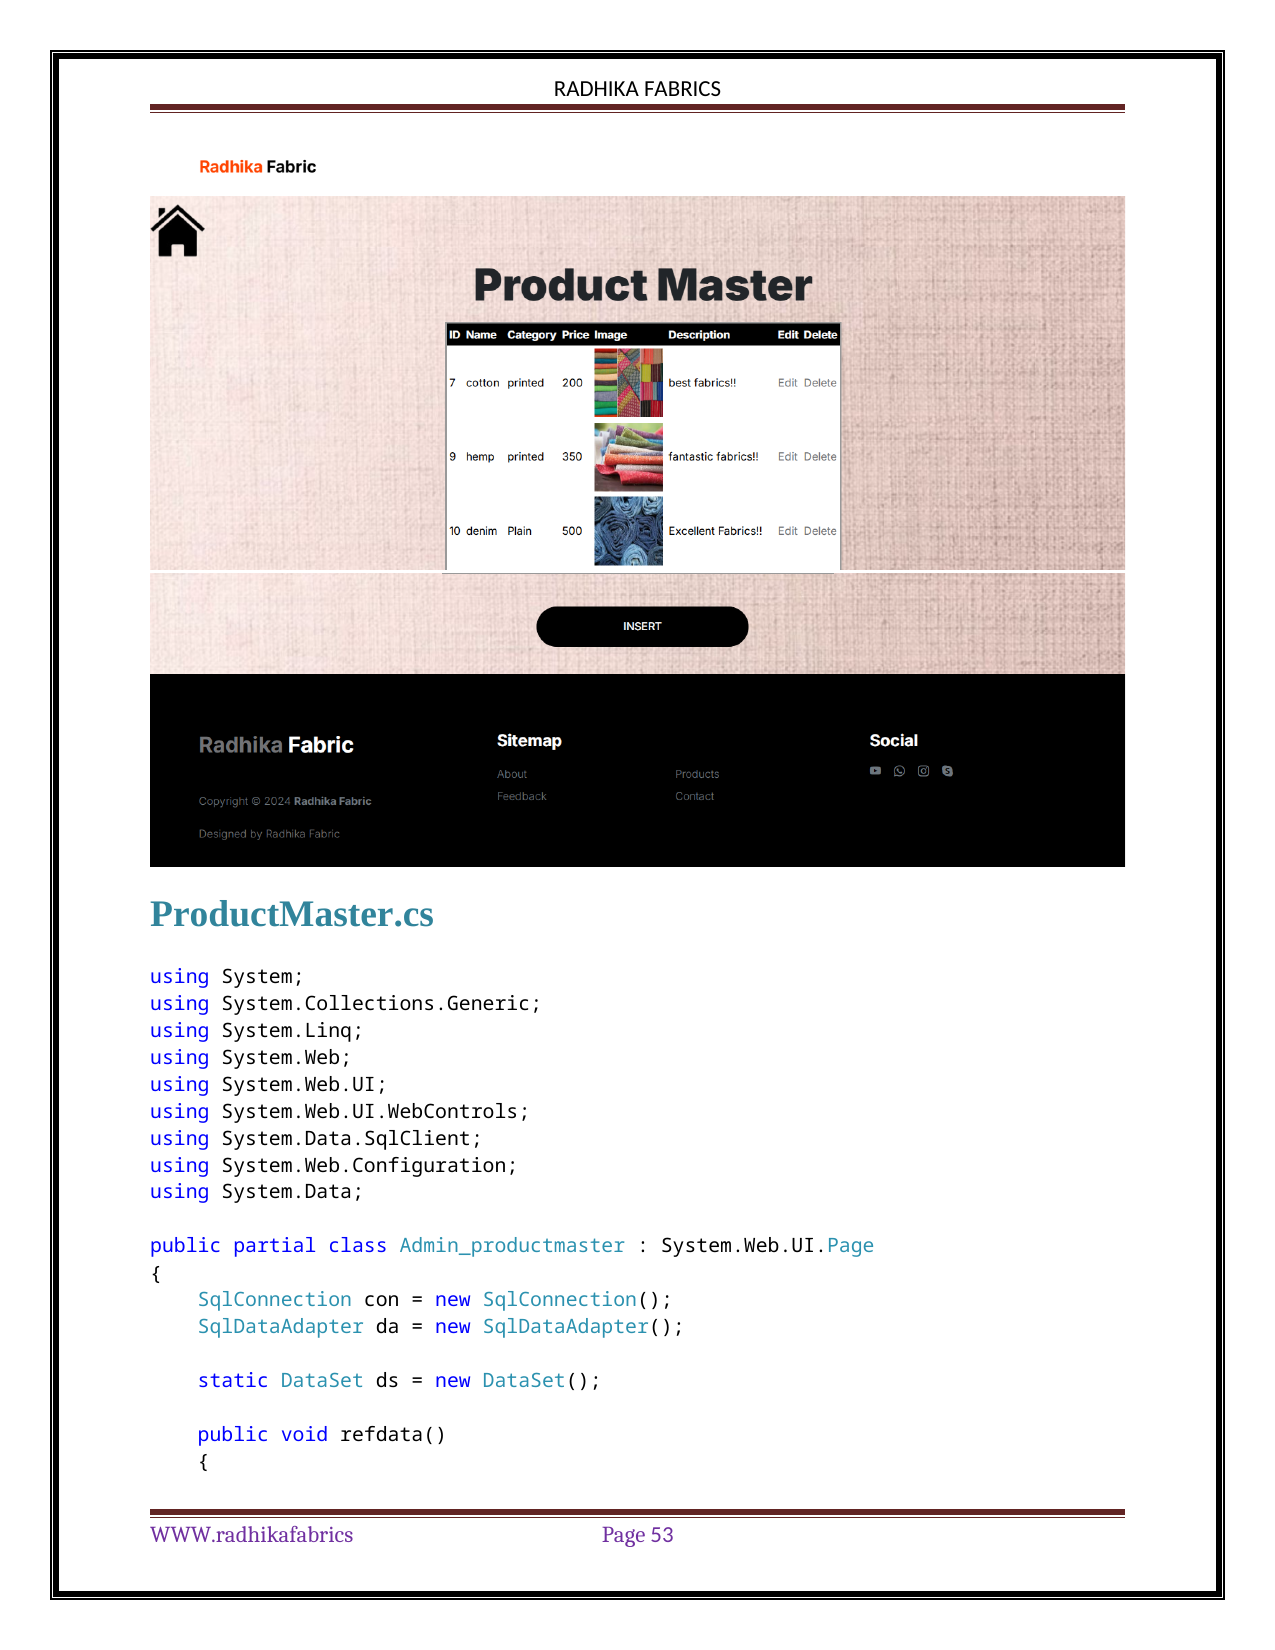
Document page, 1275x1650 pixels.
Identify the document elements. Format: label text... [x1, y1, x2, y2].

text using System.Web.UI; [150, 1070, 1125, 1097]
text using System.Web.UI.WebControls; [150, 1097, 1125, 1124]
text public partial class Admin_productmaster : System.Web.UI.Page [150, 1232, 1125, 1259]
text using System.Data; [150, 1178, 1125, 1205]
text using System.Linq; [150, 1016, 1125, 1043]
text { [150, 1259, 1125, 1286]
picture [150, 573, 1125, 867]
text SqlConnection con = new SqlConnection(); [150, 1286, 1125, 1313]
text using System; [150, 962, 1125, 989]
text SqlDataAdapter da = new SqlDataAdapter(); [150, 1313, 1125, 1340]
text using System.Web; [150, 1043, 1125, 1070]
text { [150, 1448, 1125, 1474]
text static DataSet ds = new DataSet(); [150, 1367, 1125, 1394]
text using System.Web.Configuration; [150, 1151, 1125, 1178]
text using System.Data.SqlClient; [150, 1124, 1125, 1151]
text using System.Collections.Generic; [150, 989, 1125, 1016]
text public void refdata() [150, 1421, 1125, 1448]
text ProductMaster.cs [150, 892, 1125, 935]
picture [150, 150, 1125, 570]
